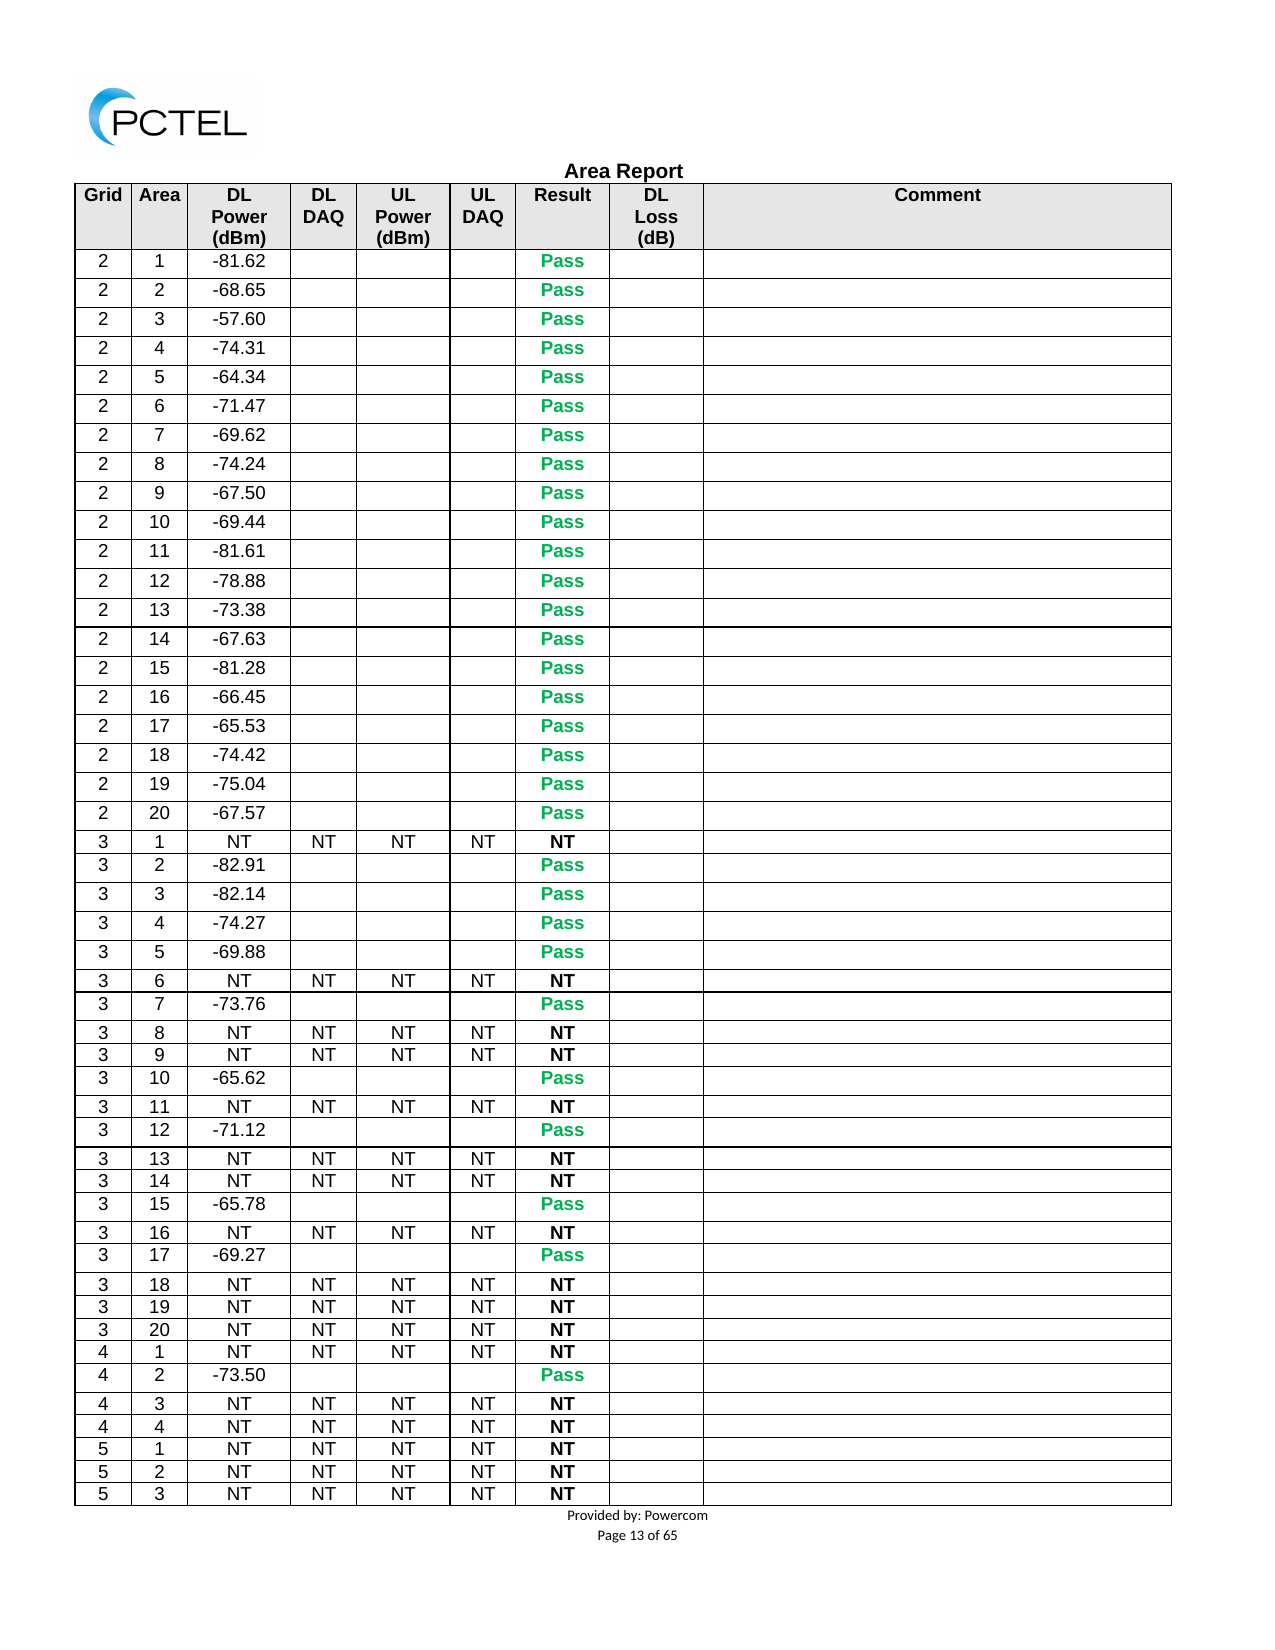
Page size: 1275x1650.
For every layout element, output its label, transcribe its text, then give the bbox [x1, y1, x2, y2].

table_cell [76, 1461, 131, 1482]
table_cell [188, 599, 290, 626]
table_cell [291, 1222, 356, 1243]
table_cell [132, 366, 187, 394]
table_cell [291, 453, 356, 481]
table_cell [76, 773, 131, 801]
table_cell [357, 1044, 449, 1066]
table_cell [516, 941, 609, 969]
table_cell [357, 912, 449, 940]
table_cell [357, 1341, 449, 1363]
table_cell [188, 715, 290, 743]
table_cell 2 [132, 279, 187, 307]
table_cell -74.31 [188, 337, 290, 365]
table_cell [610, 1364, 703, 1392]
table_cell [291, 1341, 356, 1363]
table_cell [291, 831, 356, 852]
table_cell [451, 279, 515, 307]
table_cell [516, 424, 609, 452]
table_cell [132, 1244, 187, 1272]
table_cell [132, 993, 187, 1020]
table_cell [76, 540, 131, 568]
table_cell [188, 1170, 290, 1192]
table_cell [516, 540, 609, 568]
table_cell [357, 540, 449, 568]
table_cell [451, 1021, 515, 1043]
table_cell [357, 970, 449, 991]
table_cell [704, 308, 1171, 336]
table_cell DL Power (dBm) [188, 184, 290, 249]
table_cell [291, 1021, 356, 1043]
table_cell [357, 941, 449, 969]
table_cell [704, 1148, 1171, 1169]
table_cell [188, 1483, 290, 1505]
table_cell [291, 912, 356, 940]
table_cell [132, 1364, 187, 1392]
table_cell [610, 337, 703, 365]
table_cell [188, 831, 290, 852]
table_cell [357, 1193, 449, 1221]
table_cell DL DAQ [291, 184, 356, 249]
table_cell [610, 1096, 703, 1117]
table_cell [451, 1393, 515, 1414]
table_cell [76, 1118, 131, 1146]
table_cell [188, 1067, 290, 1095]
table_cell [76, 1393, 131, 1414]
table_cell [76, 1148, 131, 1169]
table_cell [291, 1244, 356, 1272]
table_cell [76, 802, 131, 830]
picture [75, 75, 260, 159]
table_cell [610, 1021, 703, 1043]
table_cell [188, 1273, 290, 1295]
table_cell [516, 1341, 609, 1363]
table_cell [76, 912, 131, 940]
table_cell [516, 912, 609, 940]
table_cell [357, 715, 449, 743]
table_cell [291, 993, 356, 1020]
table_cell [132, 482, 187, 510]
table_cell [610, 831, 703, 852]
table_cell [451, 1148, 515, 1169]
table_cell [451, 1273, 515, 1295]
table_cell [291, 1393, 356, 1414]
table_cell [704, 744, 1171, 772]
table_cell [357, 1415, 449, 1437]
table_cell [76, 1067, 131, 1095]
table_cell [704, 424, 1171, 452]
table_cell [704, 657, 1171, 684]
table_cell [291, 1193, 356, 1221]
table_cell Pass [516, 279, 609, 307]
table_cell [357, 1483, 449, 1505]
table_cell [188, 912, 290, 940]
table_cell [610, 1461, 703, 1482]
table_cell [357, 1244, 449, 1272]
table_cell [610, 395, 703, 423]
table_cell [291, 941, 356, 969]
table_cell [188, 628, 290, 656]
table_header Area Report [75, 159, 1172, 183]
table_cell Pass [516, 250, 609, 278]
table_cell [357, 308, 449, 336]
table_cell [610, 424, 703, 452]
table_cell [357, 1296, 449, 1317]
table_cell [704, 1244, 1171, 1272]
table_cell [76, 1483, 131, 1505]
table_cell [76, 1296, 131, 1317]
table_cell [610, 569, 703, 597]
table_cell [291, 308, 356, 336]
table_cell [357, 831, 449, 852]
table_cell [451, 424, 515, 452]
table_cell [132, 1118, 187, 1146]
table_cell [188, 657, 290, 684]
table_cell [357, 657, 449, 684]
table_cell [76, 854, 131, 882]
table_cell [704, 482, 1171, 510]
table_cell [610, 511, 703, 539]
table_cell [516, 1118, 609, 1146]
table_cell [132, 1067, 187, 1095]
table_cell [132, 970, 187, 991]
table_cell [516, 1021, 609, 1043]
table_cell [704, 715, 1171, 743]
table_cell [610, 250, 703, 278]
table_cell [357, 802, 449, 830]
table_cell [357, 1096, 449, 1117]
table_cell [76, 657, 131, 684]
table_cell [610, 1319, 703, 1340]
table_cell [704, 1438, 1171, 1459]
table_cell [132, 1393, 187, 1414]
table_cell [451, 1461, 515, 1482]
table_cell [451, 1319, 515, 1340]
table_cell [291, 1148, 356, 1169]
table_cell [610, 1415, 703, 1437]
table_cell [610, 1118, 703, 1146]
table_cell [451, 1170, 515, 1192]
table_cell 2 [76, 337, 131, 365]
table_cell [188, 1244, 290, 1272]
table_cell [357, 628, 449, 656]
table_cell 1 [132, 250, 187, 278]
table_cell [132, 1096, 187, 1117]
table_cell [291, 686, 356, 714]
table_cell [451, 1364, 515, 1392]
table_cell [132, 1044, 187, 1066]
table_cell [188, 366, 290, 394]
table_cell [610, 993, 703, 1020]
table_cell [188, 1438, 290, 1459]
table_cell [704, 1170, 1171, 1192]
table_cell 3 [132, 308, 187, 336]
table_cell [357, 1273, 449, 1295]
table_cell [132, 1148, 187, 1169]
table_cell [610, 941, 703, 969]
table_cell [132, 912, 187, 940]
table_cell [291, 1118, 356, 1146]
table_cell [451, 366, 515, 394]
table_cell [357, 250, 449, 278]
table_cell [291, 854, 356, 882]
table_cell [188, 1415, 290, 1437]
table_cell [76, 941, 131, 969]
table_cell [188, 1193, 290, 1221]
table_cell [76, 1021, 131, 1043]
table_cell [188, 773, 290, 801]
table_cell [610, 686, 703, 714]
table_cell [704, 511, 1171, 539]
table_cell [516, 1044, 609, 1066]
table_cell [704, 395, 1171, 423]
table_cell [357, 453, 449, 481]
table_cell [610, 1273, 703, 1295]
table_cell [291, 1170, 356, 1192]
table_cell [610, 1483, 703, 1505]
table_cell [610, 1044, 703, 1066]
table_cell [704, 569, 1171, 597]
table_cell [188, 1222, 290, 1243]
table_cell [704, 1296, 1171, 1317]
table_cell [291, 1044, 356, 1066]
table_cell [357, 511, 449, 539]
table_cell 4 [132, 337, 187, 365]
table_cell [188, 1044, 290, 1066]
table_cell UL Power (dBm) [357, 184, 449, 249]
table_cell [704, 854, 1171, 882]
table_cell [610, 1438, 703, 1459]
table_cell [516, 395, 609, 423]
table_cell DL Loss (dB) [610, 184, 703, 249]
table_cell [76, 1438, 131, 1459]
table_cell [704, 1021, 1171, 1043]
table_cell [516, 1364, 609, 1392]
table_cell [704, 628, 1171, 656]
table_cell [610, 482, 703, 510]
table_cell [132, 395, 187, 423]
table_cell [357, 279, 449, 307]
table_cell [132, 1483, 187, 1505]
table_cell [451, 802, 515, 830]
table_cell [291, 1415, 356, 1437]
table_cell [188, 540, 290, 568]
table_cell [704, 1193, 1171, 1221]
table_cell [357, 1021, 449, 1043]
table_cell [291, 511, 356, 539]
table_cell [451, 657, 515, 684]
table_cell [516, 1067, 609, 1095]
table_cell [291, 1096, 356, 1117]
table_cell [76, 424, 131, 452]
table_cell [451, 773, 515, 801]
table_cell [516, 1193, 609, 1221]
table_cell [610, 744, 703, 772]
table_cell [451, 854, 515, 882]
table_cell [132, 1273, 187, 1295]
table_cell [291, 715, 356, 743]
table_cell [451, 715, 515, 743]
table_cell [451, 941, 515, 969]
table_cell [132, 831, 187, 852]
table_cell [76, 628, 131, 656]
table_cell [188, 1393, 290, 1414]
table_cell 2 [76, 279, 131, 307]
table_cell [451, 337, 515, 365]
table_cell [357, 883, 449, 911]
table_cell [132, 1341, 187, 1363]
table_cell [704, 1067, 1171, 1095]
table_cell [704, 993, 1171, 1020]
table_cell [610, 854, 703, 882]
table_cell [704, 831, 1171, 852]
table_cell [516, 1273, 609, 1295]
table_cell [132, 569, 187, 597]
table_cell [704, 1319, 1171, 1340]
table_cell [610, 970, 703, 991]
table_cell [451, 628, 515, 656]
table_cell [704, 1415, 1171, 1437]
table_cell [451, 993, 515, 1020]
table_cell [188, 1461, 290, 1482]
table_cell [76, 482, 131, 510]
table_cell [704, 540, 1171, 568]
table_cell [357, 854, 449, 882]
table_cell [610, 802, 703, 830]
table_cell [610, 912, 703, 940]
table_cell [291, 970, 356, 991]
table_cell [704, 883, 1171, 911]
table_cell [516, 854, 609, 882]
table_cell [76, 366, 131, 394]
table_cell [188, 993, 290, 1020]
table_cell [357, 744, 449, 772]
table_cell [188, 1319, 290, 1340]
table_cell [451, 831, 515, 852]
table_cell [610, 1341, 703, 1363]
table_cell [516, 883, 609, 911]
table_cell [451, 250, 515, 278]
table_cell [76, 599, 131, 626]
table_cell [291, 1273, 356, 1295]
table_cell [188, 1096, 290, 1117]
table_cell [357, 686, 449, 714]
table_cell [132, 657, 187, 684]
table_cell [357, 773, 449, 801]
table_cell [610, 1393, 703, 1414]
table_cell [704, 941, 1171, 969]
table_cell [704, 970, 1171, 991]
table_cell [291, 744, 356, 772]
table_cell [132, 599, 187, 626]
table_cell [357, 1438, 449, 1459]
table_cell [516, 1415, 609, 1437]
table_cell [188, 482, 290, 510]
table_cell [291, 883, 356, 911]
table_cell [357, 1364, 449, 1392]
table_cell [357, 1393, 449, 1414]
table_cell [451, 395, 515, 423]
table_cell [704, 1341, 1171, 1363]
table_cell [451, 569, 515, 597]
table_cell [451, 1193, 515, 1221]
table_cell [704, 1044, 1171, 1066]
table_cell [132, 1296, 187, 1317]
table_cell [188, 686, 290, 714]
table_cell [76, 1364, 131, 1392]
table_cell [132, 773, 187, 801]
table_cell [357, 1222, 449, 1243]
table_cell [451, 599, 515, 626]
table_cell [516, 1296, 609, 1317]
table_cell [291, 337, 356, 365]
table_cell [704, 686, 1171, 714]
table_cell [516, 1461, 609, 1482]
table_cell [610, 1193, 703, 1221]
table_cell Area [132, 184, 187, 249]
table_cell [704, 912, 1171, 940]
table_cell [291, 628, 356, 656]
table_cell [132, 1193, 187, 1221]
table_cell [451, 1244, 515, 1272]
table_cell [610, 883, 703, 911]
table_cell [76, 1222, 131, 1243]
table_cell -68.65 [188, 279, 290, 307]
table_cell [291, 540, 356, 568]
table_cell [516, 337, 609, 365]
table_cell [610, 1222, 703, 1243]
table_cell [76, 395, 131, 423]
table_cell [610, 279, 703, 307]
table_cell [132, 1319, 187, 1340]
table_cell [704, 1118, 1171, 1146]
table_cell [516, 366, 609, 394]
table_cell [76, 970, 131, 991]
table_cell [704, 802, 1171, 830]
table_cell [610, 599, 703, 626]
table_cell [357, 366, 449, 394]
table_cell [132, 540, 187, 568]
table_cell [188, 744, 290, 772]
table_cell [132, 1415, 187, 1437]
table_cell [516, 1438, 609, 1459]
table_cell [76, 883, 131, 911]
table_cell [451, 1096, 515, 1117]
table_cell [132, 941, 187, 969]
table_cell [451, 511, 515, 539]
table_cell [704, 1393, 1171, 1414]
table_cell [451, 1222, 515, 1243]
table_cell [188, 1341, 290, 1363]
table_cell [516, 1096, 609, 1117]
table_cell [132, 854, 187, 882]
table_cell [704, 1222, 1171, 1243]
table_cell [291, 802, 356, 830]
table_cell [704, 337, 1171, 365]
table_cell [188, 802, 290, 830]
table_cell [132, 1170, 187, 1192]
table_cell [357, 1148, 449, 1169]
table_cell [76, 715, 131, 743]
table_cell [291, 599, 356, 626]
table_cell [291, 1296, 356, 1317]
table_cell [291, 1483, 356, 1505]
table_cell [291, 250, 356, 278]
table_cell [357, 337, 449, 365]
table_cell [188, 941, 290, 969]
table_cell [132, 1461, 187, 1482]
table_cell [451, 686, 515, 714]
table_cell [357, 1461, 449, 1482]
table_cell [704, 279, 1171, 307]
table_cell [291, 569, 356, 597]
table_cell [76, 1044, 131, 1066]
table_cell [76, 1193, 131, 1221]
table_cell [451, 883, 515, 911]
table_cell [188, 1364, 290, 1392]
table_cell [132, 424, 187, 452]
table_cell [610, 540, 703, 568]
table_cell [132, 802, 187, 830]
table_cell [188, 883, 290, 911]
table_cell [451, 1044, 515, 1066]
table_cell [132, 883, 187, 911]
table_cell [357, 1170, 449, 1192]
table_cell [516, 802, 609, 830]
table_cell -57.60 [188, 308, 290, 336]
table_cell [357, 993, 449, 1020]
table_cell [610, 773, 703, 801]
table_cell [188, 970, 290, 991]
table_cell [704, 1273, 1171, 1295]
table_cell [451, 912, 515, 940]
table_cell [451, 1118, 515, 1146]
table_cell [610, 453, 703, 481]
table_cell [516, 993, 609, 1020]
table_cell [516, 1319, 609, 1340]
table_cell 2 [76, 308, 131, 336]
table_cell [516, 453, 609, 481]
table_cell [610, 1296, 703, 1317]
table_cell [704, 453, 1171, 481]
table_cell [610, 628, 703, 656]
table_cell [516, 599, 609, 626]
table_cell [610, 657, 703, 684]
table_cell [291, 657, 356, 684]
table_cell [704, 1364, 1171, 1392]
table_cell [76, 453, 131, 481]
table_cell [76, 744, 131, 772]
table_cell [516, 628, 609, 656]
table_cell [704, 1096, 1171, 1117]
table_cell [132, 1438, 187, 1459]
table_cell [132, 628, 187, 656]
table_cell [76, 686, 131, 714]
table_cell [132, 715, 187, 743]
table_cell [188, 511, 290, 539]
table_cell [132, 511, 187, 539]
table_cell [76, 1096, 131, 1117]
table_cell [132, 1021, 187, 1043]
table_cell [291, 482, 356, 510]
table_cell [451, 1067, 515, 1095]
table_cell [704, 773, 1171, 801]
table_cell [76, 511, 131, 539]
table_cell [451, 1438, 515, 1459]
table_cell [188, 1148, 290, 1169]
table_cell [610, 308, 703, 336]
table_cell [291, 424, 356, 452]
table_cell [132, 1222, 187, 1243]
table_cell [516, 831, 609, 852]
table_cell [704, 250, 1171, 278]
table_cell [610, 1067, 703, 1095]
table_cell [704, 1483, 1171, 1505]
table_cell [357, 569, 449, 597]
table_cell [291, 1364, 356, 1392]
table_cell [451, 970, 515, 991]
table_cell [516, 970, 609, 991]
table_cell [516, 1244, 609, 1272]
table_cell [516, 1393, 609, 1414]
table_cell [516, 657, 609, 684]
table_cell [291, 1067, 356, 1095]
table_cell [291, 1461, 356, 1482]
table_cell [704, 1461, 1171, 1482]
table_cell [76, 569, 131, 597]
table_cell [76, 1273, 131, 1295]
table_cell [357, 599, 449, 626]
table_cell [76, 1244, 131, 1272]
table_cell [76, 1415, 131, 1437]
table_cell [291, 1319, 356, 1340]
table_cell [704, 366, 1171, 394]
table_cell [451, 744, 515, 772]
table_cell Pass [516, 308, 609, 336]
table_cell 2 [76, 250, 131, 278]
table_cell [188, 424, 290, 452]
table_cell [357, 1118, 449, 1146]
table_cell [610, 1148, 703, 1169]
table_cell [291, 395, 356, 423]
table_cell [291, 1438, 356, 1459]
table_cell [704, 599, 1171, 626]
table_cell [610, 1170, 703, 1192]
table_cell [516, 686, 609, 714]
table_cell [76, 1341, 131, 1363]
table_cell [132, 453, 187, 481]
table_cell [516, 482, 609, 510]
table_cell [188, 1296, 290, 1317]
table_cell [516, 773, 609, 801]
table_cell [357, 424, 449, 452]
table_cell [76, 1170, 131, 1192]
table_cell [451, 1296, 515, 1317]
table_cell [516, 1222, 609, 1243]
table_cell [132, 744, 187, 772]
table_cell [451, 308, 515, 336]
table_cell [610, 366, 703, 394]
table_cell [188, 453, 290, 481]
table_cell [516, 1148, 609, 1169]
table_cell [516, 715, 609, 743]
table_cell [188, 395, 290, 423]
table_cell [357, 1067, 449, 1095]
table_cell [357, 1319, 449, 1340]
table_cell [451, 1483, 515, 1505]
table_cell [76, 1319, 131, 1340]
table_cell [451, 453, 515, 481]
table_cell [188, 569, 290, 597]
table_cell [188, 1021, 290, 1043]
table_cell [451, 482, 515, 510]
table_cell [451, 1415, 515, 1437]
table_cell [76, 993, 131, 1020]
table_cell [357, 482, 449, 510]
table_cell Grid [76, 184, 131, 249]
table_cell Comment [704, 184, 1171, 249]
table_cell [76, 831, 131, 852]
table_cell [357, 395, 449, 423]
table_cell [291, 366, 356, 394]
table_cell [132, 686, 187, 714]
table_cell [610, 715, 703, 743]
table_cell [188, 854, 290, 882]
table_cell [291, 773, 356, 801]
table_cell [291, 279, 356, 307]
table_cell Result [516, 184, 609, 249]
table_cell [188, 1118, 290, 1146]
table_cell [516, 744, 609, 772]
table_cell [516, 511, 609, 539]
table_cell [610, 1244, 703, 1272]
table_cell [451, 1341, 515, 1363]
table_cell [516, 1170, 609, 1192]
table_cell UL DAQ [451, 184, 515, 249]
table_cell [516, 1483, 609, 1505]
table_cell -81.62 [188, 250, 290, 278]
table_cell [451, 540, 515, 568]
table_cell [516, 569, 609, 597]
